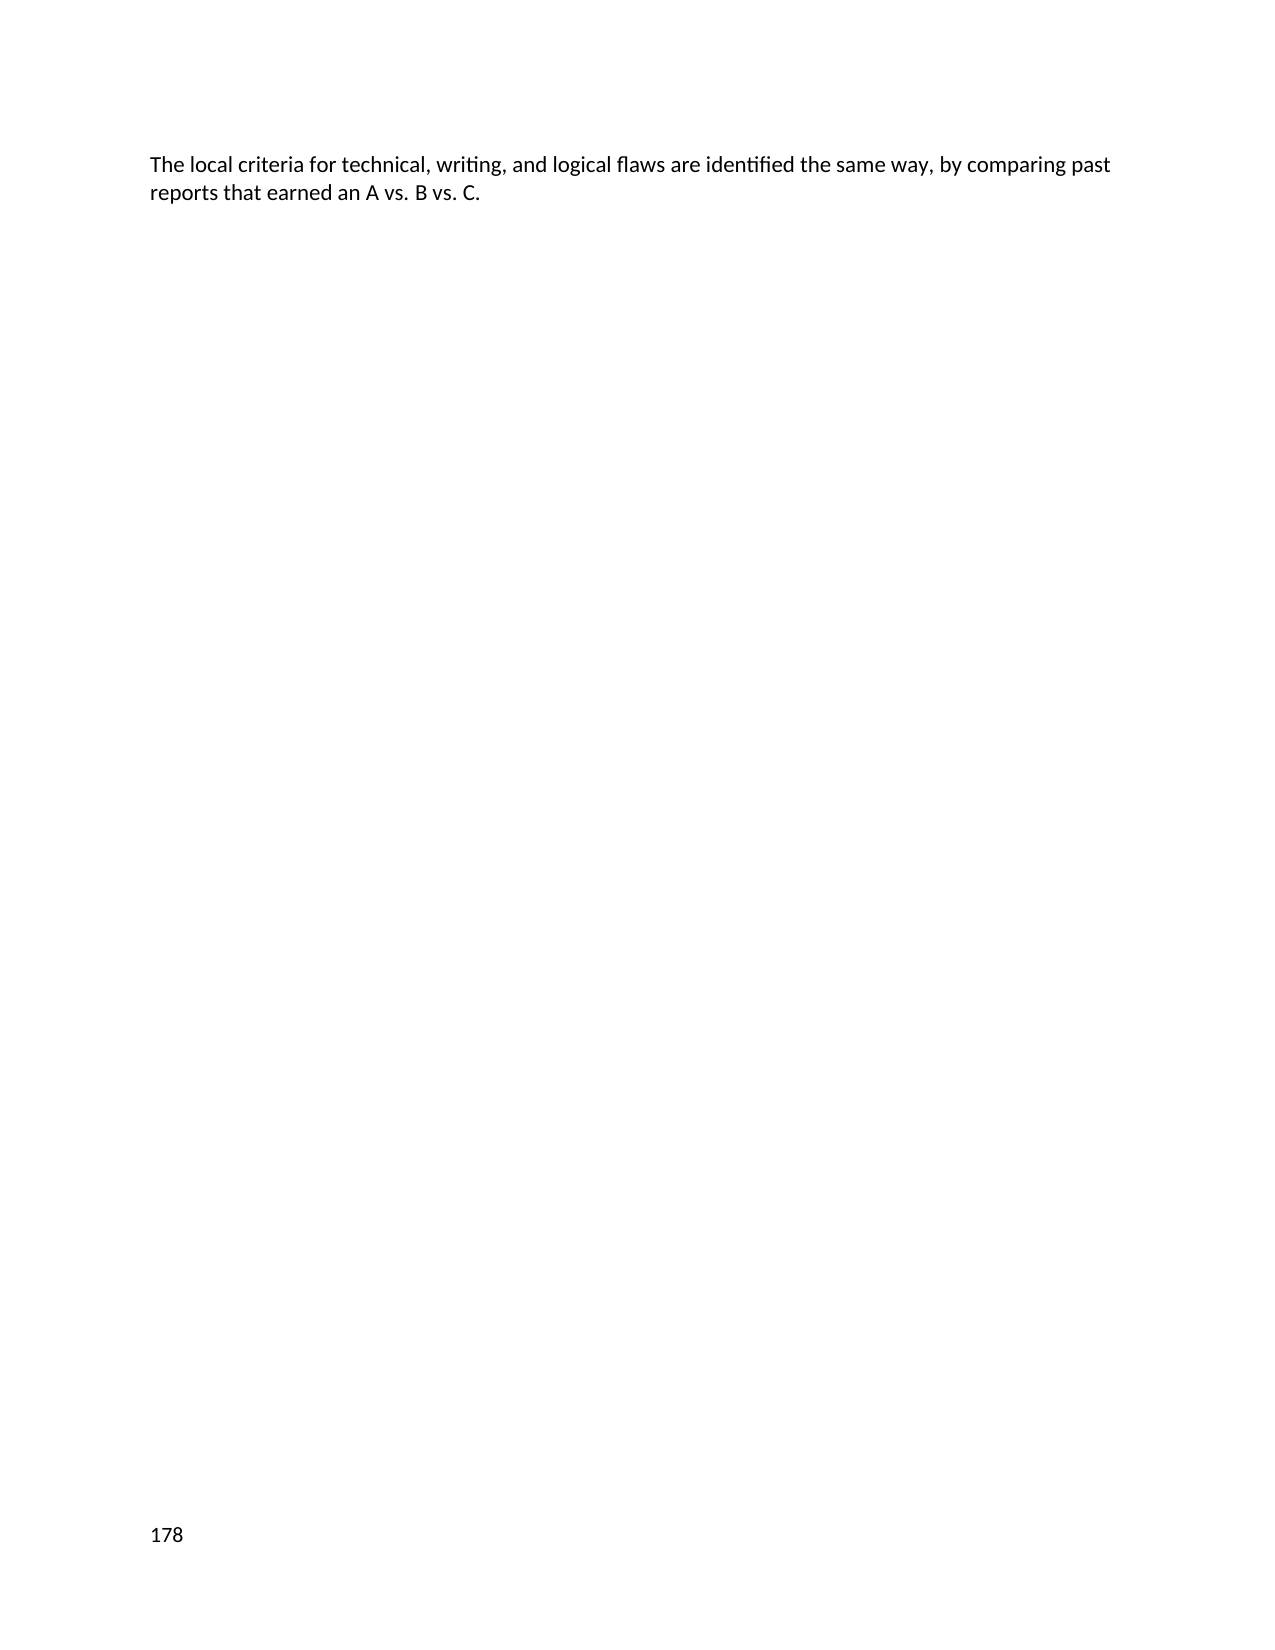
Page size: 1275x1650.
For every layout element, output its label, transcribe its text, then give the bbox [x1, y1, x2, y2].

text The local criteria for technical, writing, and logical flaws are identified the same way, by comparing past reports that earned an A vs. B vs. C. [150, 150, 1125, 206]
